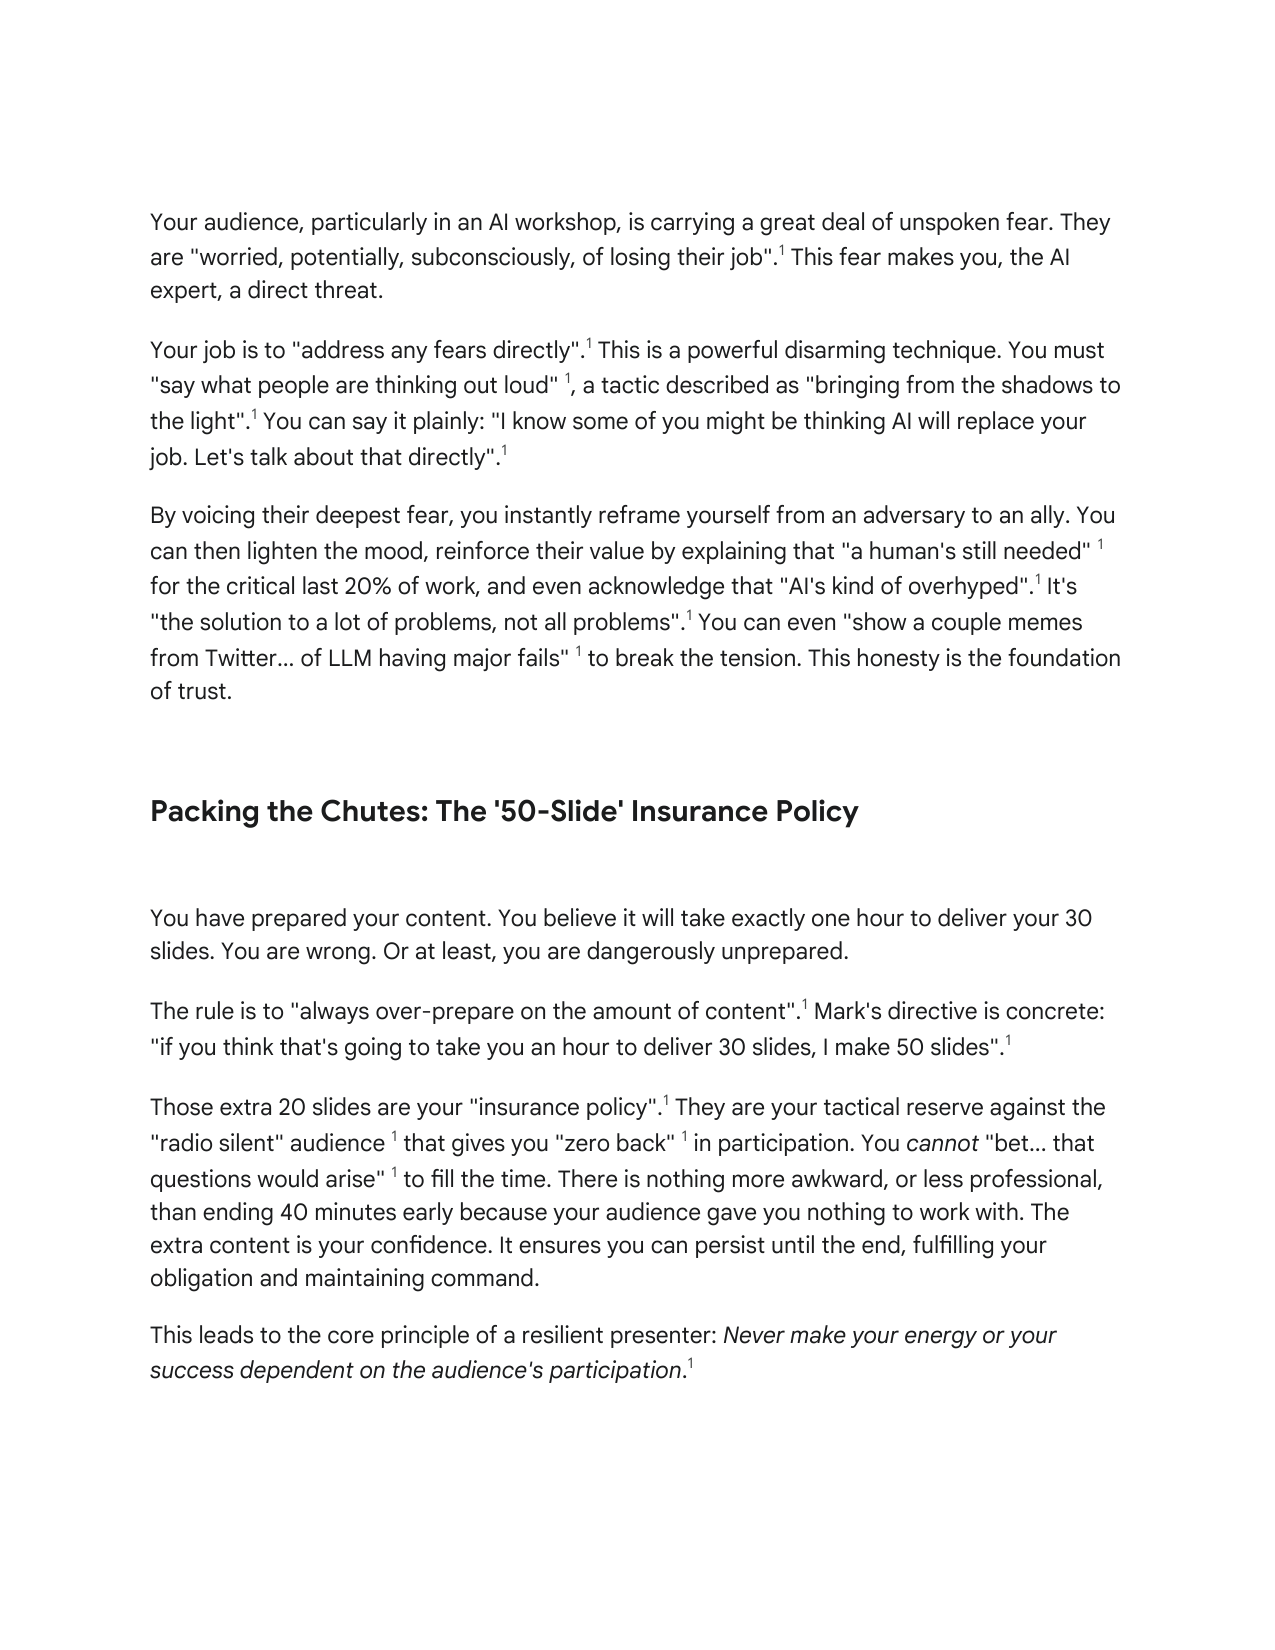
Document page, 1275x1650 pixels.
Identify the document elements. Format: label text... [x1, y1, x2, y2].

text Those extra 20 slides are your "insurance policy".1 They are your tactical reserve against the "radio silent" audience 1 that gives you "zero back" 1 in participation. You cannot "bet... that questions would arise" 1 to fill the time. There is nothing more awkward, or less professional, than ending 40 minutes early because your audience gave you nothing to work with. The extra content is your confidence. It ensures you can persist until the end, fulfilling your obligation and maintaining command. [150, 1092, 1125, 1292]
text Your audience, particularly in an AI workshop, is carrying a great deal of unspoken fear. They are "worried, potentially, subconsciously, of losing their job".1 This fear makes you, the AI expert, a direct threat. [150, 208, 1125, 305]
text The rule is to "always over-prepare on the amount of content".1 Mark's directive is concrete: "if you think that's going to take you an hour to deliver 30 slides, I make 50 slides".1 [150, 995, 1125, 1062]
text This leads to the core principle of a resilient presenter: Never make your energy or your success dependent on the audience's participation.1 [150, 1321, 1125, 1386]
text You have prepared your content. You believe it will take exactly one hour to deliver your 30 slides. You are wrong. Or at least, you are dangerously unprepared. [150, 905, 1125, 966]
text By voicing their deepest fear, you instantly reframe yourself from an adversary to an ally. You can then lighten the mood, reinforce their value by explaining that "a human's still needed" 1 for the critical last 20% of work, and even acknowledge that "AI's kind of overhyped".1 It's "the solution to a lot of problems, not all problems".1 You can even "show a couple memes from Twitter... of LLM having major fails" 1 to break the tension. This honesty is the foundation of trust. [150, 502, 1125, 706]
subtitle Packing the Chutes: The '50-Slide' Insurance Policy [150, 793, 1125, 829]
text Your job is to "address any fears directly".1 This is a powerful disarming technique. You must "say what people are thinking out loud" 1, a tactic described as "bringing from the shadows to the light".1 You can say it plainly: "I know some of you might be thinking AI will replace your job. Let's talk about that directly".1 [150, 334, 1125, 472]
